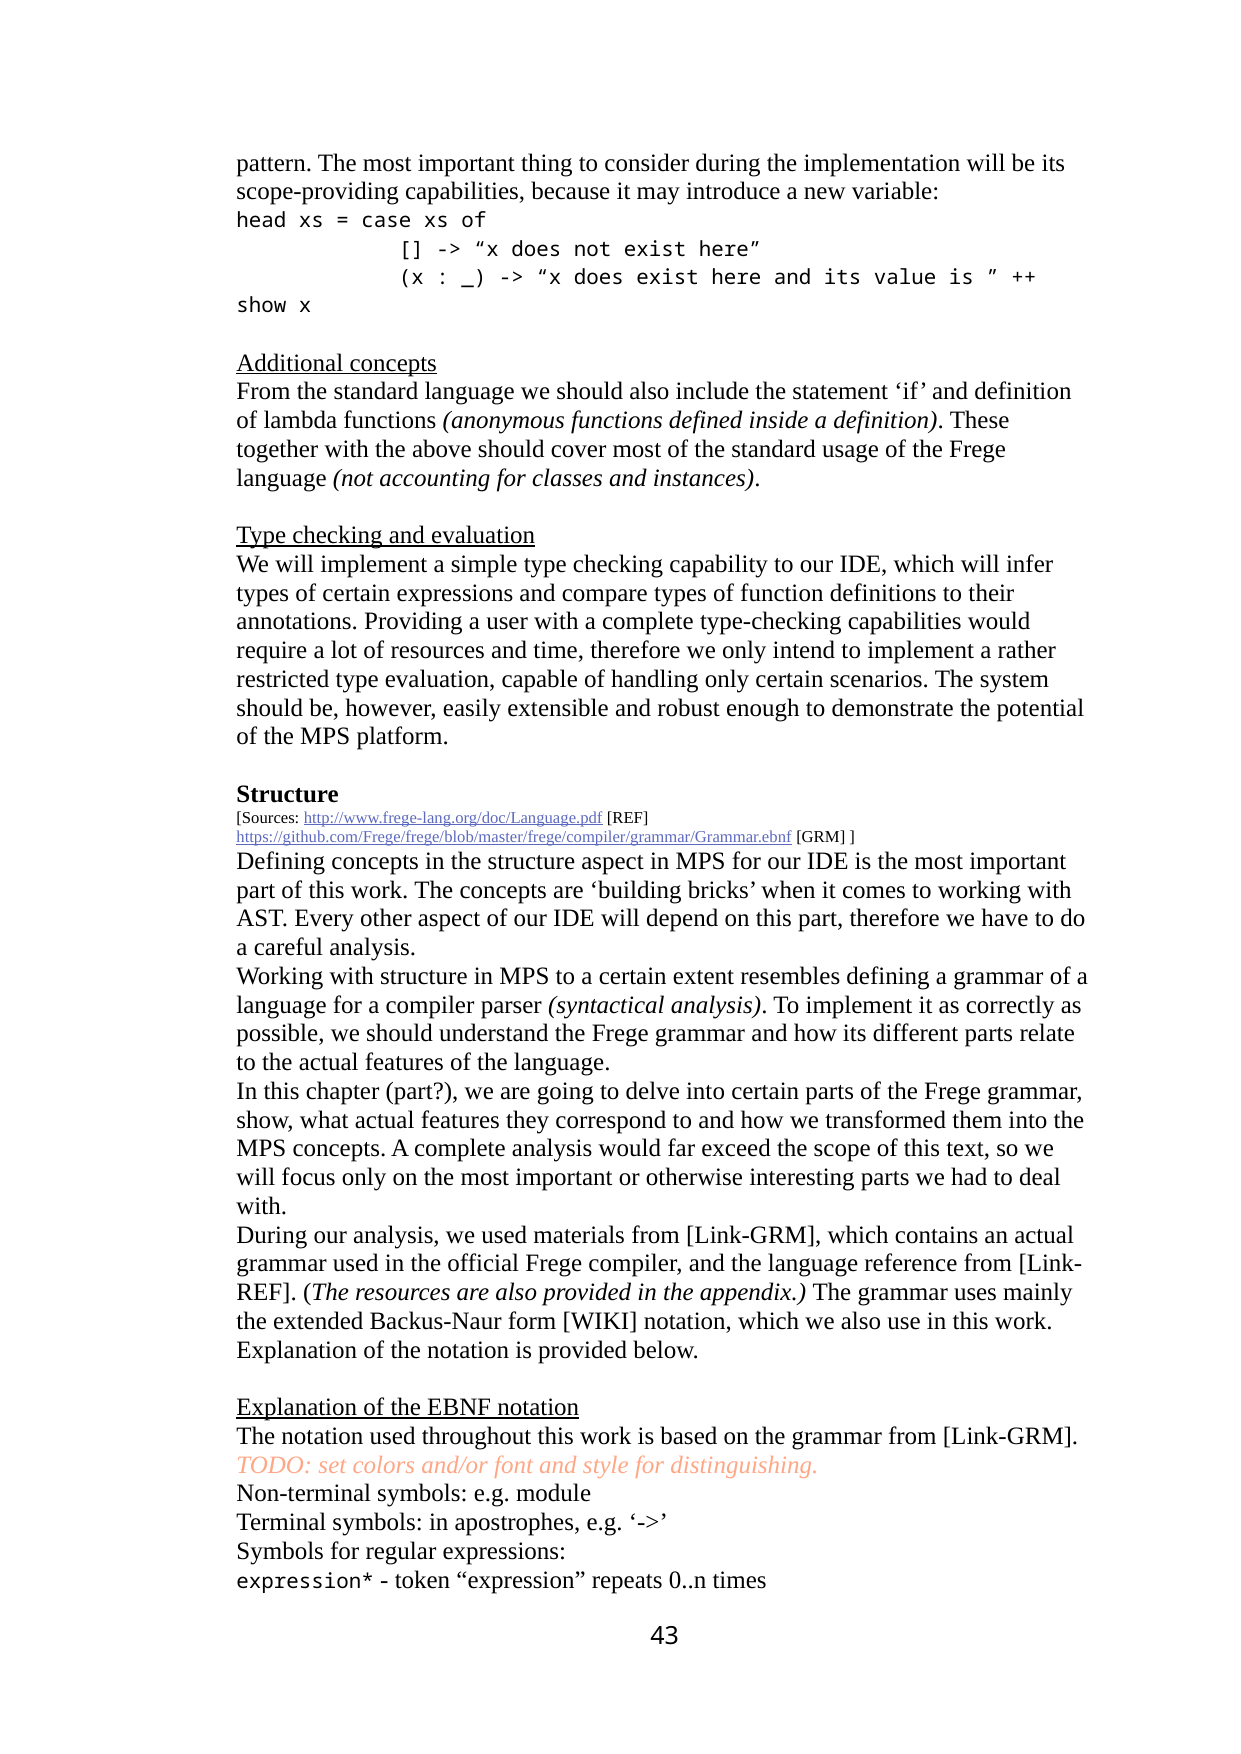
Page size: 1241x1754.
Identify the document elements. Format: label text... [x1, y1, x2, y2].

text Defining concepts in the structure aspect in MPS for our IDE is the most important part of this work. The concepts are ‘building bricks’ when it comes to working with AST. Every other aspect of our IDE will depend on this part, therefore we have to do a careful analysis. [236, 846, 1092, 961]
text expression* - token “expression” repeats 0..n times [236, 1565, 1092, 1594]
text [236, 148, 1092, 205]
text TODO: set colors and/or font and style for distinguishing. [236, 1450, 1092, 1478]
text [Sources: http://www.frege-lang.org/doc/Language.pdf [REF] https://github.com/Frege/frege/blob/master/frege/compiler/grammar/Grammar.ebnf [GRM] ] [236, 808, 1092, 846]
text Additional concepts [236, 348, 1092, 376]
text From the standard language we should also include the statement ‘if’ and definition of lambda functions (anonymous functions defined inside a definition). These together with the above should cover most of the standard usage of the Frege language (not accounting for classes and instances). [236, 376, 1092, 491]
text We will implement a simple type checking capability to our IDE, which will infer types of certain expressions and compare types of function definitions to their annotations. Providing a user with a complete type-checking capabilities would require a lot of resources and time, therefore we only intend to implement a rather restricted type evaluation, capable of handling only certain scenarios. The system should be, however, easily extensible and robust enough to demonstrate the potential of the MPS platform. [236, 549, 1092, 750]
text [] -> “x does not exist here” [236, 234, 1092, 262]
text The notation used throughout this work is based on the grammar from [Link-GRM]. [236, 1421, 1092, 1450]
text Type checking and evaluation [236, 520, 1092, 549]
text In this chapter (part?), we are going to delve into certain parts of the Frege grammar, show, what actual features they correspond to and how we transformed them into the MPS concepts. A complete analysis would far exceed the scope of this text, so we will focus only on the most important or otherwise interesting parts we had to deal with. [236, 1076, 1092, 1220]
text During our analysis, we used materials from [Link-GRM], which contains an actual grammar used in the official Frege compiler, and the language reference from [Link-REF]. (The resources are also provided in the appendix.) The grammar uses mainly the extended Backus-Naur form [WIKI] notation, which we also use in this work. Explanation of the notation is provided below. [236, 1220, 1092, 1363]
text (x : _) -> “x does exist here and its value is ” ++ show x [236, 262, 1092, 319]
text Structure [236, 779, 1092, 808]
text Working with structure in MPS to a certain extent resembles defining a grammar of a language for a compiler parser (syntactical analysis). To implement it as correctly as possible, we should understand the Frege grammar and how its different parts relate to the actual features of the language. [236, 961, 1092, 1076]
text Non-terminal symbols: e.g. module [236, 1478, 1092, 1507]
text Explanation of the EBNF notation [236, 1392, 1092, 1421]
text Symbols for regular expressions: [236, 1536, 1092, 1565]
text Terminal symbols: in apostrophes, e.g. ‘->’ [236, 1507, 1092, 1536]
text head xs = case xs of [236, 205, 1092, 234]
